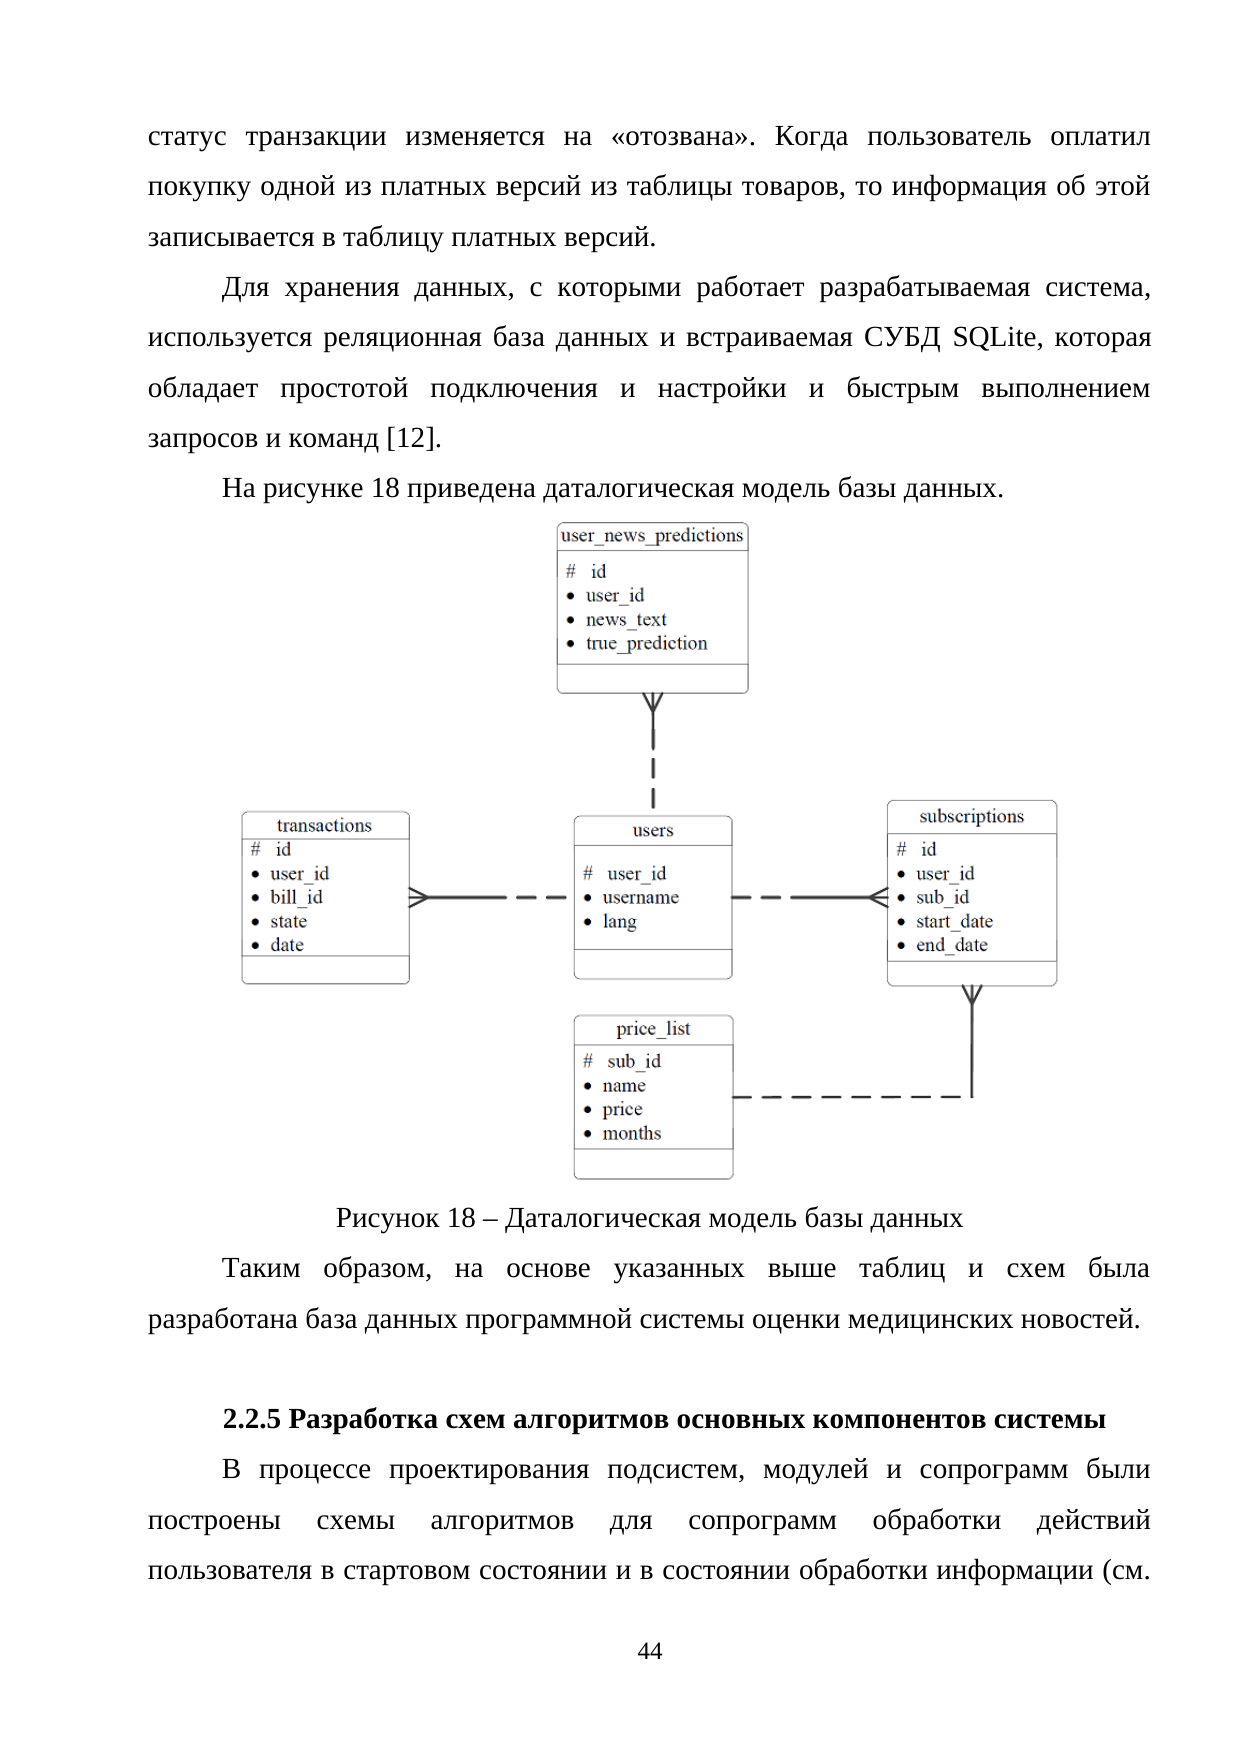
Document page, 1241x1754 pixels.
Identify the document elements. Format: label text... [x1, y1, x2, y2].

list 2.2.5 Разработка схем алгоритмов основных компонентов системы [223, 1401, 1152, 1435]
text На рисунке 18 приведена даталогическая модель базы данных. [148, 470, 1152, 504]
text Рисунок 18 – Даталогическая модель базы данных [148, 1200, 1152, 1234]
text Таким образом, на основе указанных выше таблиц и схем была разработана база данных программной системы оценки медицинских новостей. [148, 1250, 1152, 1334]
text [148, 118, 1152, 252]
text Для хранения данных, с которыми работает разрабатываемая система, используется реляционная база данных и встраиваемая СУБД SQLite, которая обладает простотой подключения и настройки и быстрым выполнением запросов и команд [12]. [148, 269, 1152, 453]
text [148, 1452, 1152, 1586]
picture [233, 520, 1066, 1186]
